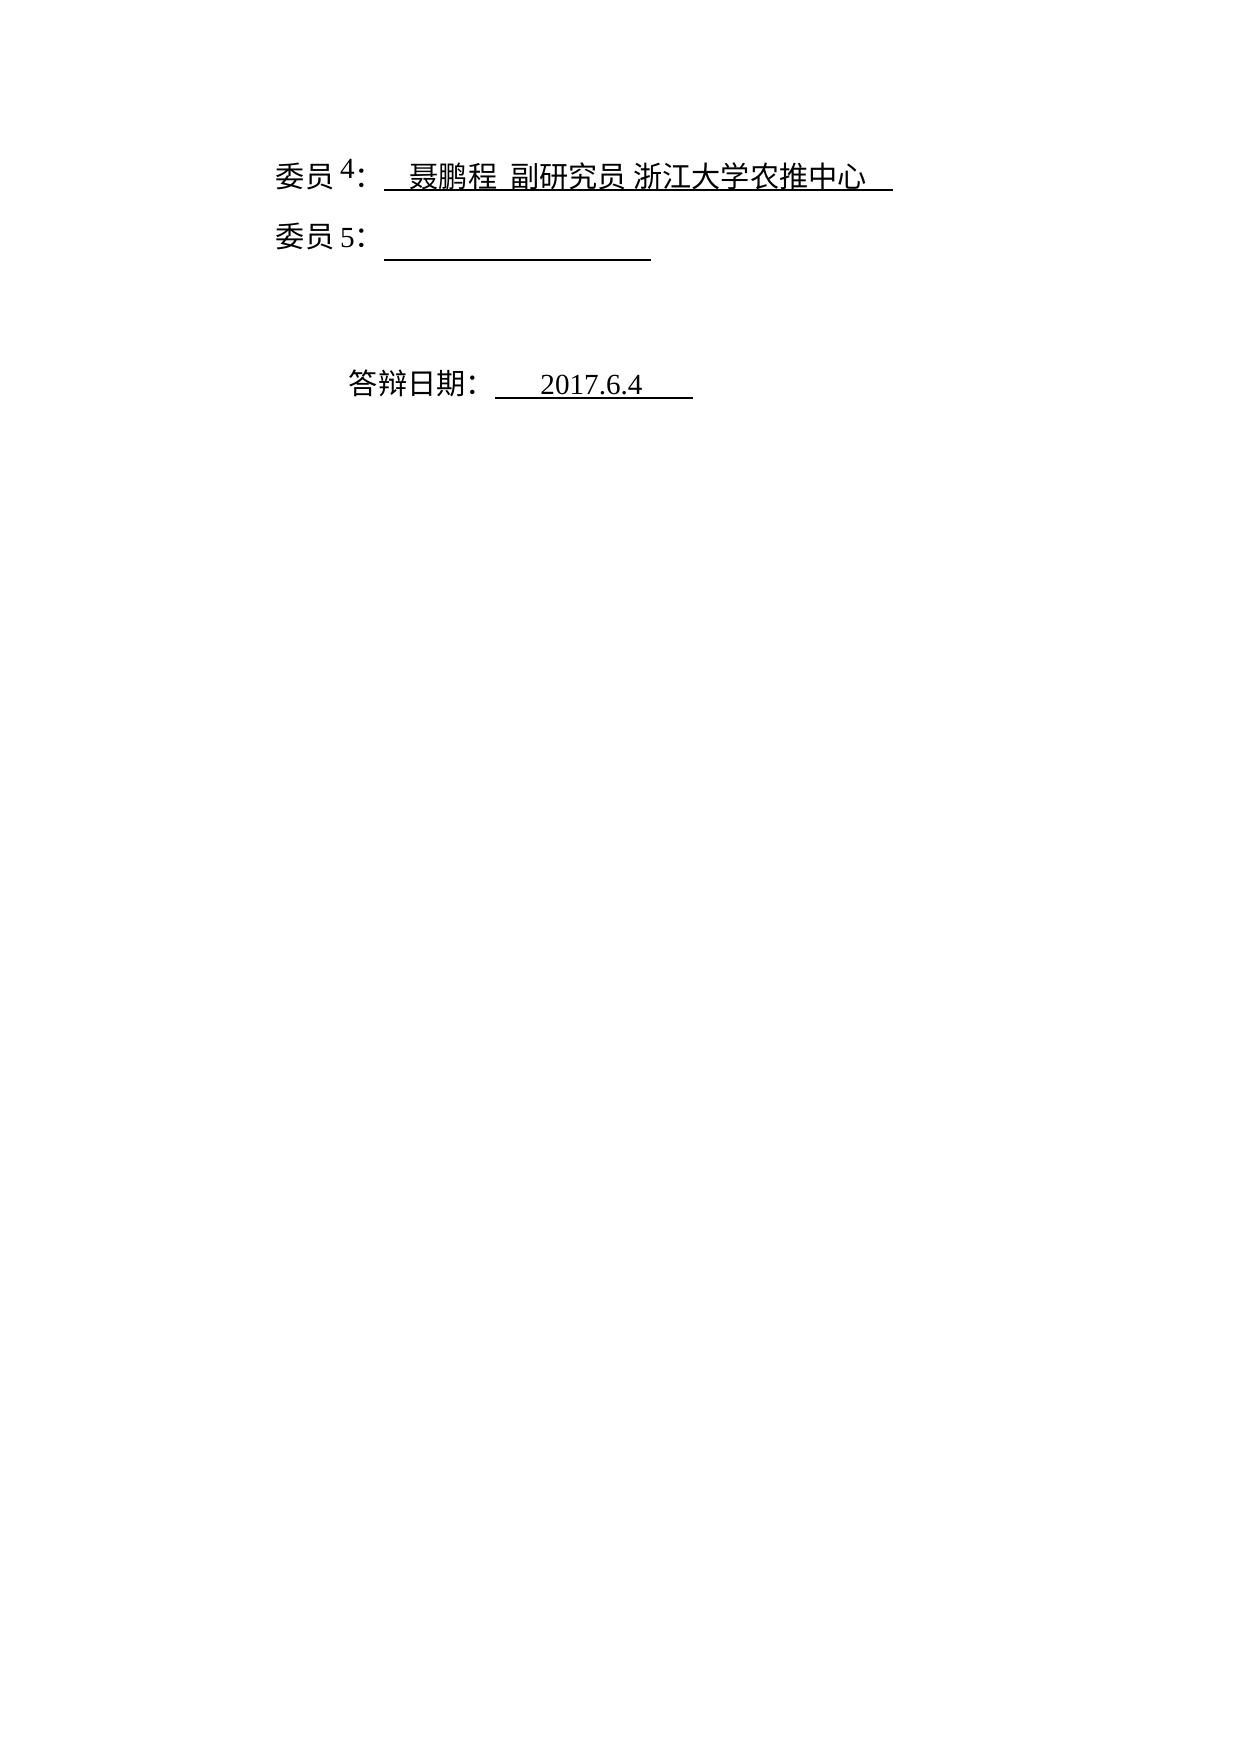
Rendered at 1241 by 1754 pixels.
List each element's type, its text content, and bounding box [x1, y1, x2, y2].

text 答辩日期： 2017.6.4 [130, 349, 1118, 414]
text 委员4： 聂鹏程 副研究员 浙江大学农推中心 [217, 137, 1110, 202]
text 委员5： [217, 202, 1110, 267]
